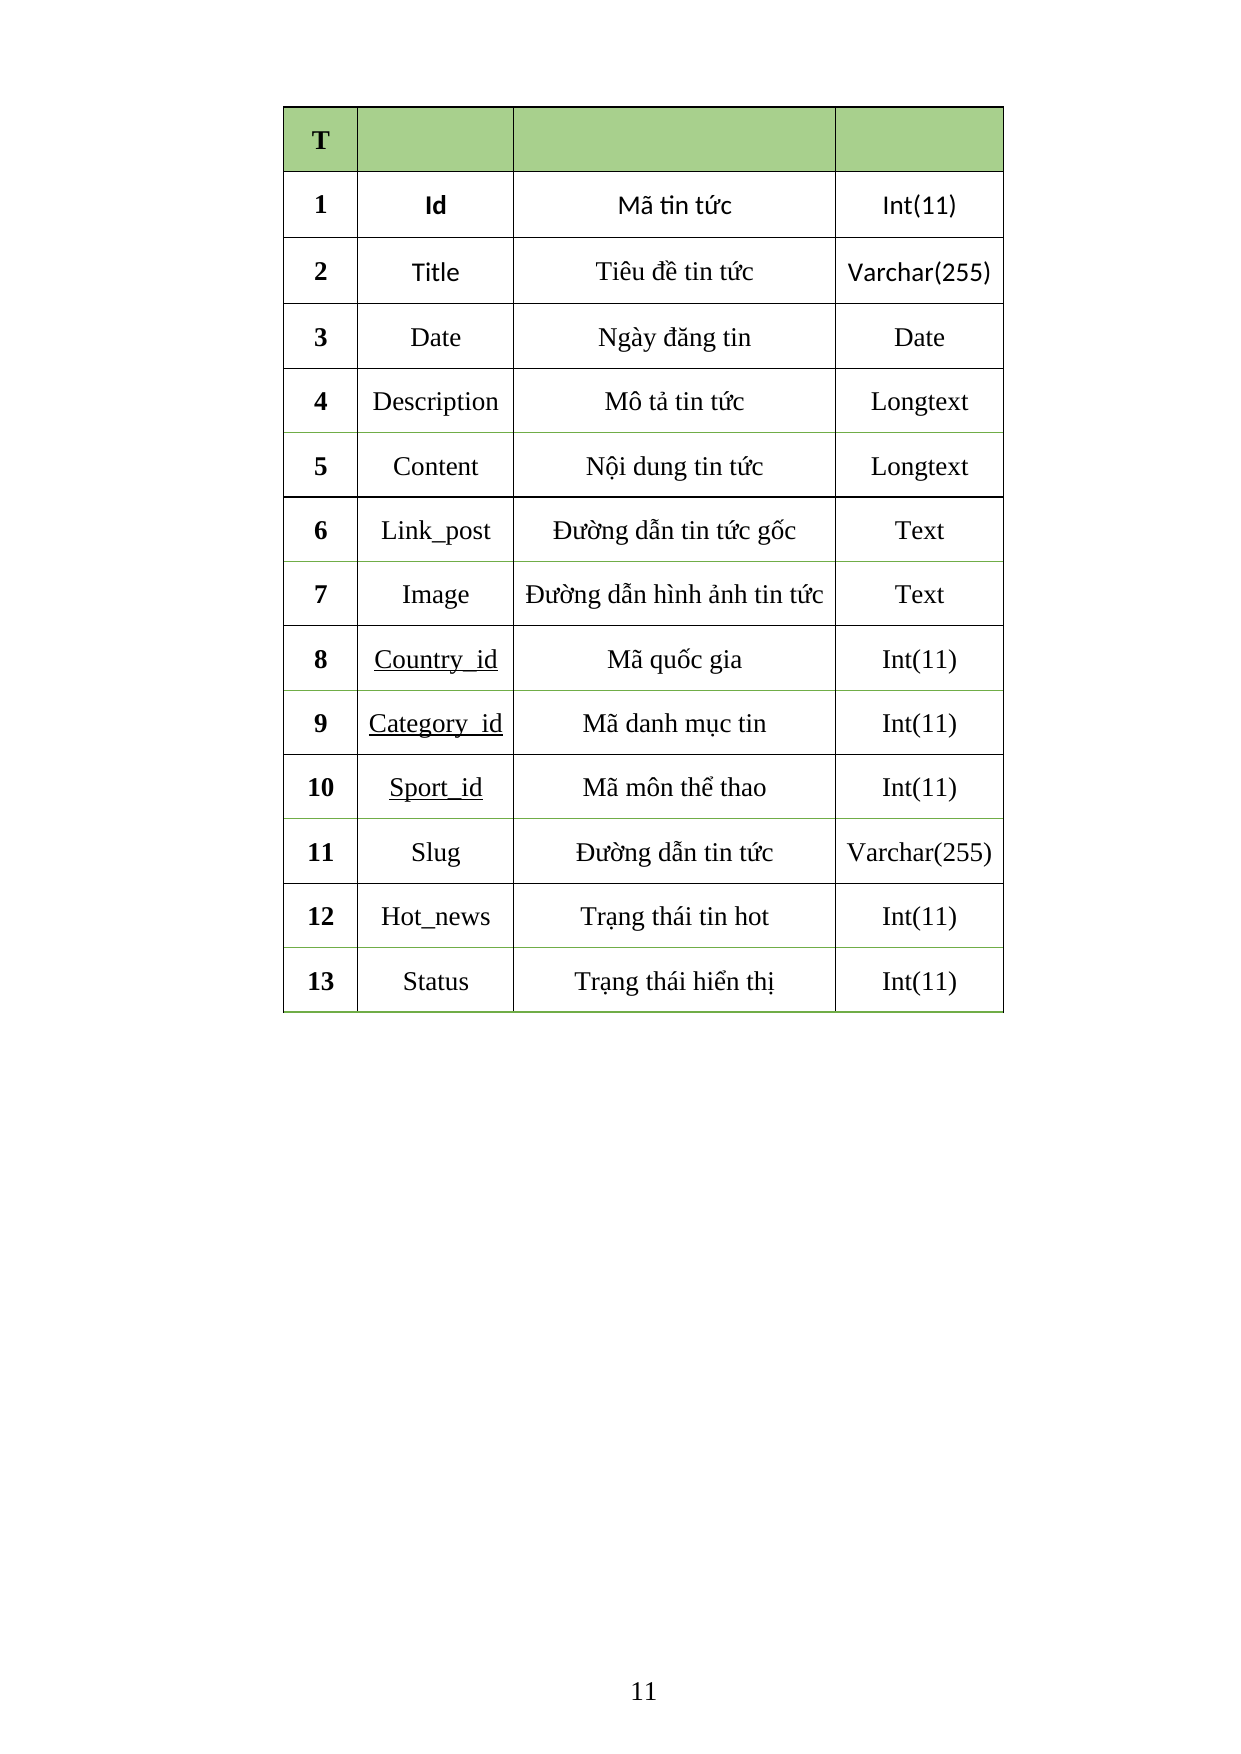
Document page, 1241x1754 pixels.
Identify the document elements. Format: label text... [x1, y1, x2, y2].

table_header STT [284, 108, 357, 171]
table_cell Int(11) [836, 172, 1003, 237]
table_cell Ngày đăng tin [514, 304, 835, 368]
table_cell Đường dẫn hình ảnh tin tức [514, 562, 835, 625]
table_cell Text [836, 498, 1003, 561]
table_cell 6 [284, 498, 357, 561]
table_cell Int(11) [836, 755, 1003, 818]
table_cell Longtext [836, 433, 1003, 496]
table_cell Content [358, 433, 513, 496]
table_cell Sport_id [358, 755, 513, 818]
table_cell Nội dung tin tức [514, 433, 835, 496]
table_header Tên trường [358, 108, 513, 171]
table_cell Date [358, 304, 513, 368]
table_cell Country_id [358, 626, 513, 689]
table_cell Description [358, 369, 513, 432]
table_cell Int(11) [836, 884, 1003, 947]
table_cell 4 [284, 369, 357, 432]
table_cell Đường dẫn tin tức [514, 819, 835, 883]
table_cell Tiêu đề tin tức [514, 238, 835, 303]
table_cell Varchar(255) [836, 819, 1003, 883]
table_cell Varchar(255) [836, 238, 1003, 303]
table_cell 1 [284, 172, 357, 237]
table_cell Trạng thái tin hot [514, 884, 835, 947]
table_cell Id [358, 172, 513, 237]
table_cell Link_post [358, 498, 513, 561]
table_cell 8 [284, 626, 357, 689]
table_cell 10 [284, 755, 357, 818]
table_cell Int(11) [836, 691, 1003, 754]
table_cell Longtext [836, 369, 1003, 432]
table_cell Status [358, 948, 513, 1011]
table_cell 12 [284, 884, 357, 947]
table_cell Slug [358, 819, 513, 883]
table_cell Hot_news [358, 884, 513, 947]
table_cell 7 [284, 562, 357, 625]
table_header Kiểu dữ liệu [836, 108, 1003, 171]
table_cell Mô tả tin tức [514, 369, 835, 432]
table_cell Text [836, 562, 1003, 625]
table_cell 5 [284, 433, 357, 496]
table_cell Mã danh mục tin [514, 691, 835, 754]
table_cell Int(11) [836, 626, 1003, 689]
table_cell Category_id [358, 691, 513, 754]
table_header Ý nghĩa [514, 108, 835, 171]
table_cell Title [358, 238, 513, 303]
table_cell Date [836, 304, 1003, 368]
table_cell 13 [284, 948, 357, 1011]
table_cell Mã tin tức [514, 172, 835, 237]
table_cell Int(11) [836, 948, 1003, 1011]
table_cell 3 [284, 304, 357, 368]
table_cell Mã môn thể thao [514, 755, 835, 818]
table_cell 2 [284, 238, 357, 303]
table_cell Mã quốc gia [514, 626, 835, 689]
table_cell Image [358, 562, 513, 625]
table_cell Đường dẫn tin tức gốc [514, 498, 835, 561]
table_cell 9 [284, 691, 357, 754]
table_cell 11 [284, 819, 357, 883]
table_cell Trạng thái hiển thị [514, 948, 835, 1011]
